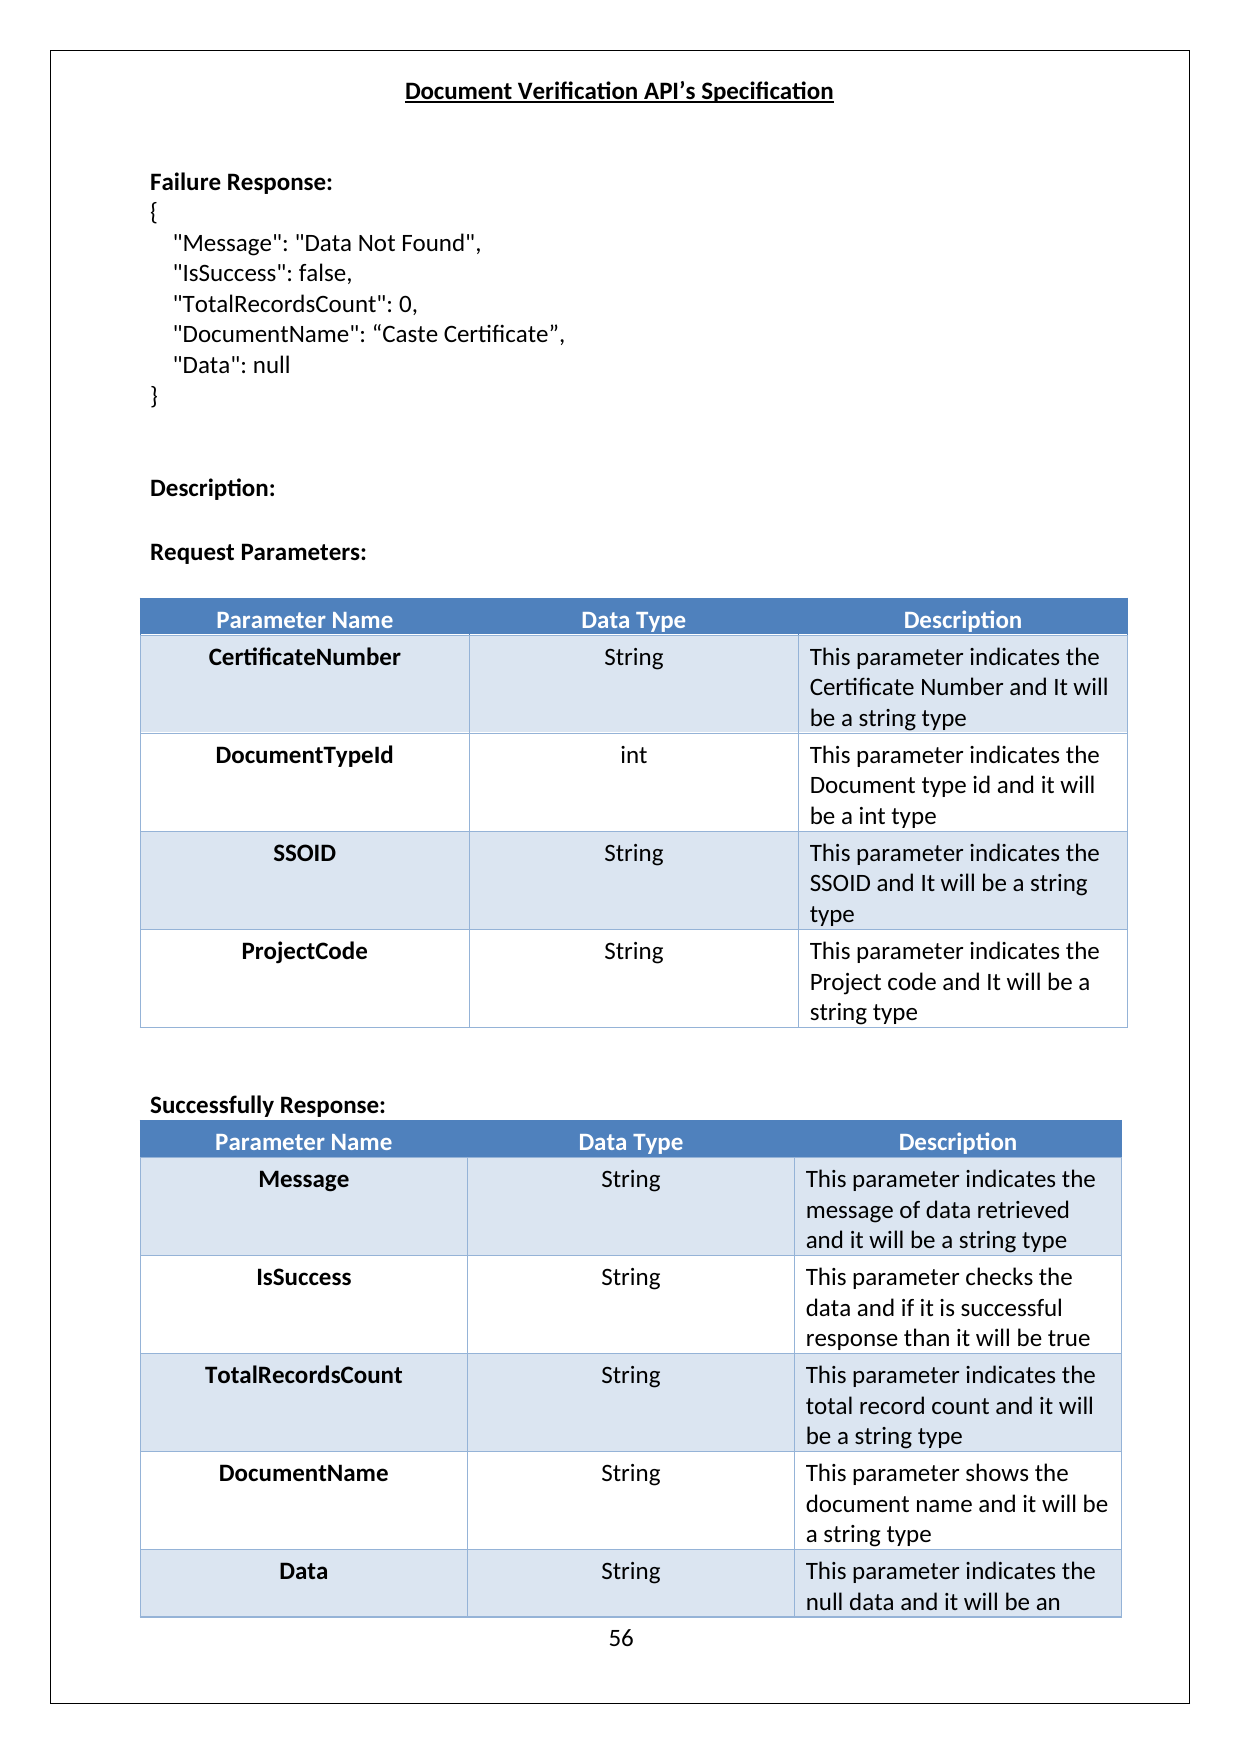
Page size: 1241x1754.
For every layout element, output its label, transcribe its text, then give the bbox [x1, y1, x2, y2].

table_cell Message [141, 1158, 467, 1255]
table_cell DocumentTypeId [141, 734, 469, 831]
table_header Data Type [468, 1121, 794, 1157]
table_header Description [795, 1121, 1121, 1157]
table_cell String [468, 1256, 794, 1353]
table_cell String [470, 636, 798, 732]
text "Message": "Data Not Found", "IsSuccess": false, "TotalRecordsCount": 0, [172, 227, 482, 319]
table_cell ProjectCode [141, 930, 469, 1027]
subtitle Request Parameters: [150, 536, 1121, 567]
table_header Parameter Name [141, 599, 469, 634]
table_cell This parameter indicates the SSOID and It will be a string type [799, 832, 1127, 929]
table_cell DocumentName [141, 1452, 467, 1549]
text { [150, 197, 1121, 227]
table_cell String [468, 1550, 794, 1616]
table_cell String [468, 1354, 794, 1451]
table_cell SSOID [141, 832, 469, 929]
subtitle Failure Response: [150, 166, 1121, 196]
subtitle Description: [150, 472, 1121, 503]
table_cell This parameter shows the document name and it will be a string type [795, 1452, 1121, 1549]
table_cell This parameter indicates the Project code and It will be a string type [799, 930, 1127, 1027]
table_cell IsSuccess [141, 1256, 467, 1353]
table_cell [795, 1550, 1121, 1616]
table_header Description [799, 599, 1127, 634]
table_cell CertificateNumber [141, 636, 469, 732]
table_cell String [468, 1158, 794, 1255]
text "DocumentName": “Caste Certificate”, "Data": null [172, 319, 566, 380]
subtitle Successfully Response: [150, 1089, 1121, 1120]
table_cell String [468, 1452, 794, 1549]
table_cell Data [141, 1550, 467, 1616]
table_header Data Type [470, 599, 798, 634]
table_cell String [470, 930, 798, 1027]
table_cell This parameter indicates the Certificate Number and It will be a string type [799, 636, 1127, 732]
table_cell This parameter indicates the Document type id and it will be a int type [799, 734, 1127, 831]
table_cell int [470, 734, 798, 831]
table_cell This parameter indicates the message of data retrieved and it will be a string type [795, 1158, 1121, 1255]
text } [150, 380, 1121, 411]
table_cell This parameter indicates the total record count and it will be a string type [795, 1354, 1121, 1451]
table_cell This parameter checks the data and if it is successful response than it will be true [795, 1256, 1121, 1353]
table_header Parameter Name [141, 1121, 467, 1157]
table_cell TotalRecordsCount [141, 1354, 467, 1451]
table_cell String [470, 832, 798, 929]
